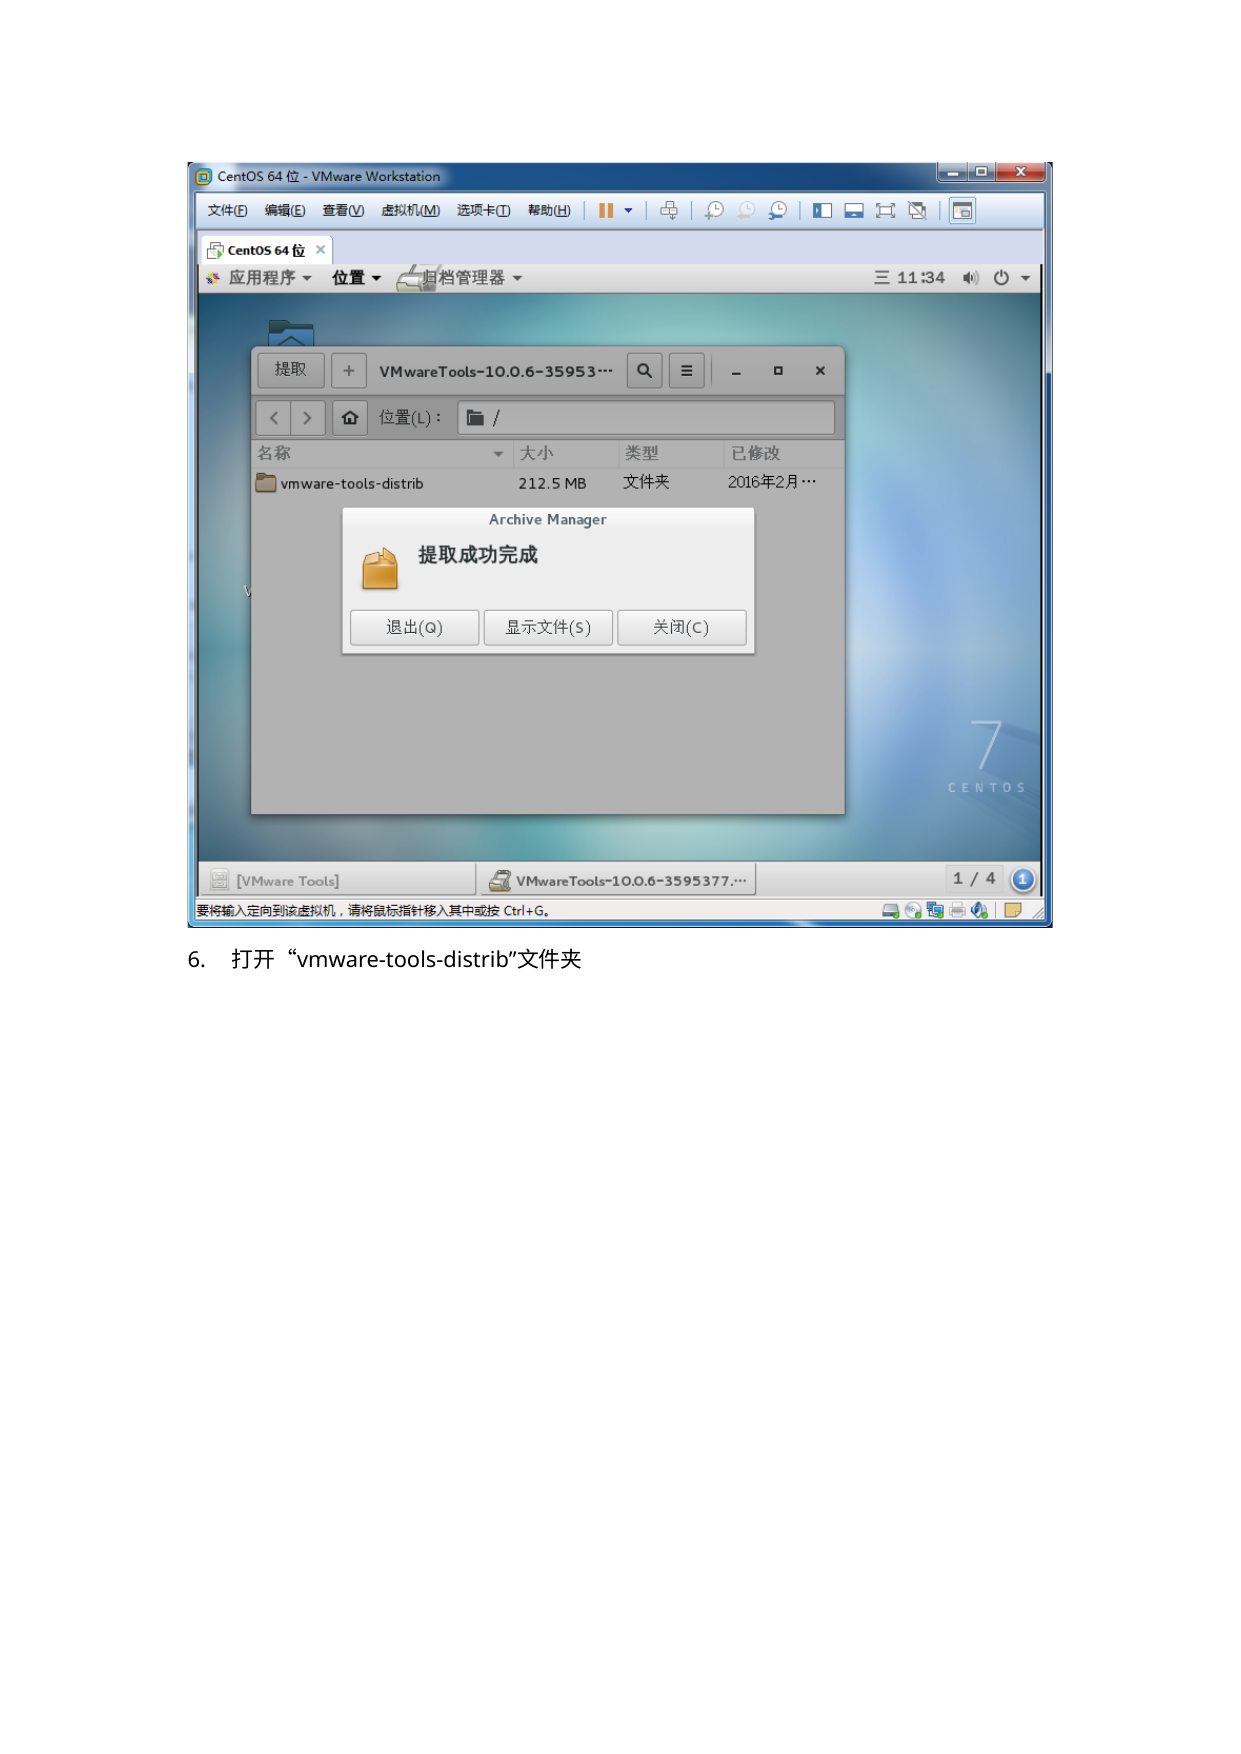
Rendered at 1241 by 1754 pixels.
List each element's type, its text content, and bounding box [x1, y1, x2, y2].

picture [187, 162, 1053, 928]
list 打开“vmware-tools-distrib”文件夹 [187, 942, 1053, 974]
